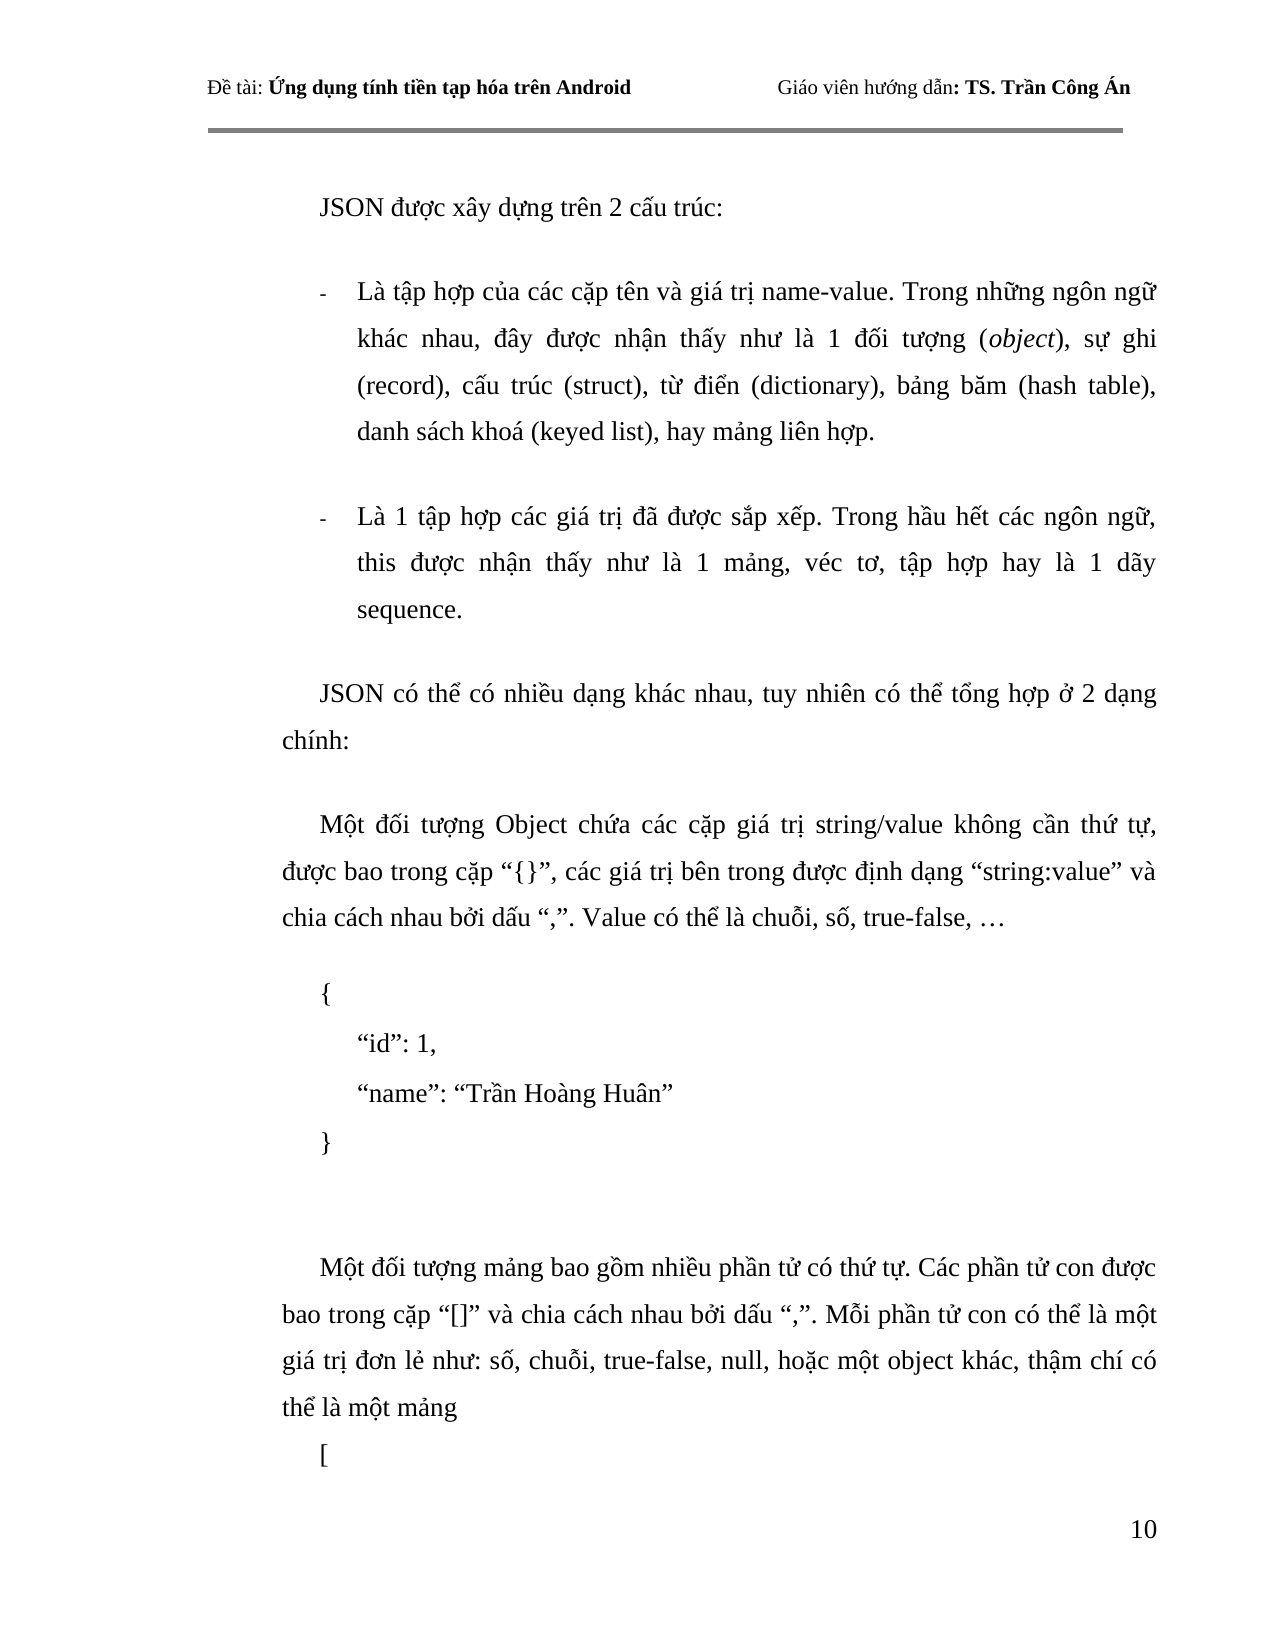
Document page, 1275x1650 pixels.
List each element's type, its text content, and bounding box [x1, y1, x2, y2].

text JSON được xây dựng trên 2 cấu trúc: [282, 191, 1157, 222]
text Một đối tượng mảng bao gồm nhiều phần tử có thứ tự. Các phần tử con được bao trong cặp “[]” và chia cách nhau bởi dấu “,”. Mỗi phần tử con có thể là một giá trị đơn lẻ như: số, chuỗi, true-false, null, hoặc một object khác, thậm chí có thể là một mảng [282, 1251, 1157, 1422]
list Là 1 tập hợp các giá trị đã được sắp xếp. Trong hầu hết các ngôn ngữ, this được nhận thấy như là 1 mảng, véc tơ, tập hợp hay là 1 dãy sequence. [319, 500, 1157, 624]
text } [282, 1127, 1157, 1158]
text “name”: “Trần Hoàng Huân” [319, 1077, 1157, 1108]
text { [282, 977, 1157, 1008]
text “id”: 1, [319, 1027, 1157, 1058]
list Là tập hợp của các cặp tên và giá trị name-value. Trong những ngôn ngữ khác nhau, đây được nhận thấy như là 1 đối tượng (object), sự ghi (record), cấu trúc (struct), từ điển (dictionary), bảng băm (hash table), danh sách khoá (keyed list), hay mảng liên hợp. [319, 276, 1157, 447]
text Một đối tượng Object chứa các cặp giá trị string/value không cần thứ tự, được bao trong cặp “{}”, các giá trị bên trong được định dạng “string:value” và chia cách nhau bởi dấu “,”. Value có thể là chuỗi, số, true-false, … [282, 808, 1157, 932]
text [ [282, 1438, 1157, 1469]
text JSON có thể có nhiều dạng khác nhau, tuy nhiên có thể tổng hợp ở 2 dạng chính: [282, 677, 1157, 755]
